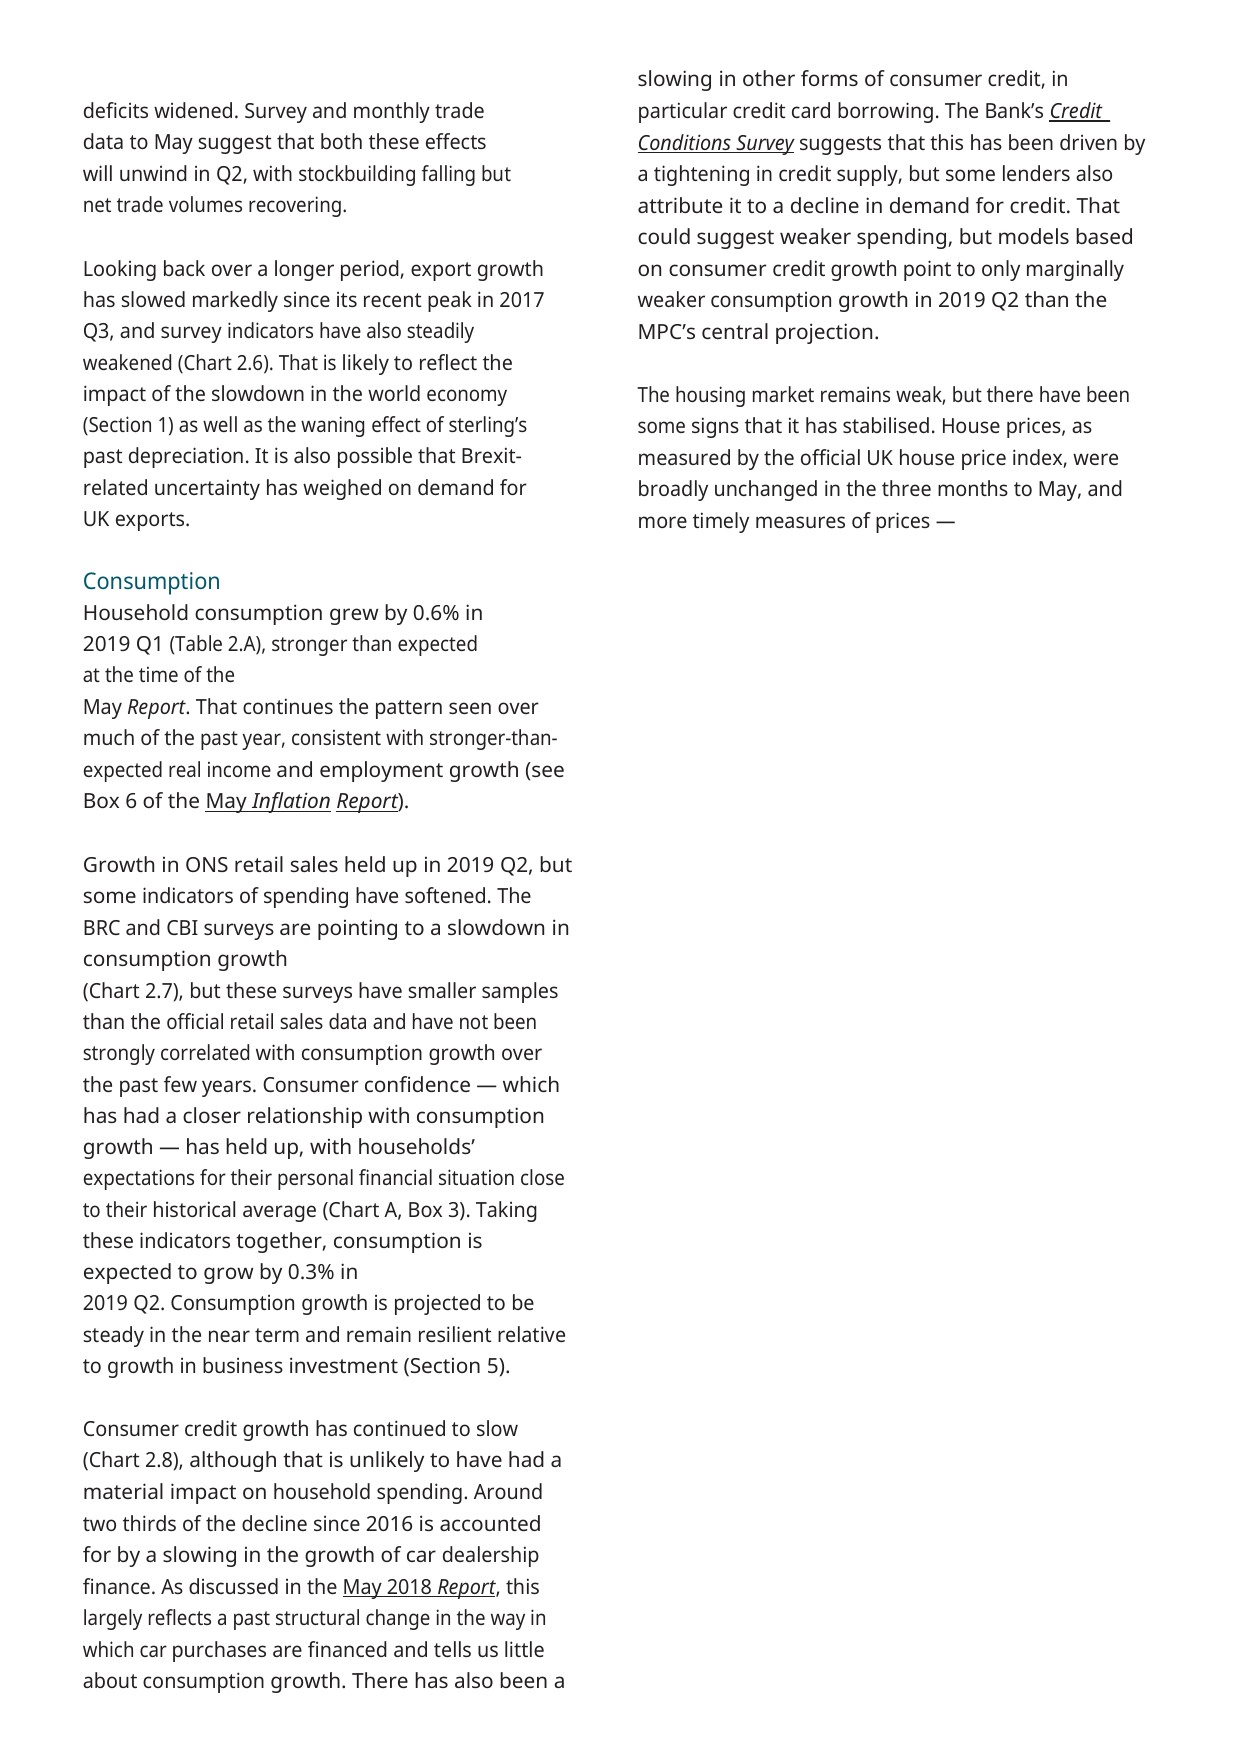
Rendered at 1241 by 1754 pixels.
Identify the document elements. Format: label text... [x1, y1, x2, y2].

text Consumer credit growth has continued to slow (Chart 2.8), although that is unlikely to have had a material impact on household spending. Around two thirds of the decline since 2016 is accounted for by a slowing in the growth of car dealership finance. As discussed in the May 2018 Report, this largely reflects a past structural change in the way in which car purchases are financed and tells us little about consumption growth. There has also been a slowing in other forms of consumer credit, in particular credit card borrowing. The Bank’s Credit Conditions Survey suggests that this has been driven by a tightening in credit supply, but some lenders also attribute it to a decline in demand for credit. That could suggest weaker spending, but models based on consumer credit growth point to only marginally weaker consumption growth in 2019 Q2 than the MPC’s central projection. [83, 1414, 572, 1695]
subtitle Consumption [83, 564, 605, 596]
text The housing market remains weak, but there have been some signs that it has stabilised. House prices, as measured by the official UK house price index, were broadly unchanged in the three months to May, and more timely measures of prices — [637, 380, 1145, 534]
text Growth in ONS retail sales held up in 2019 Q2, but some indicators of spending have softened. The BRC and CBI surveys are pointing to a slowdown in consumption growth [83, 850, 572, 973]
text deficits widened. Survey and monthly trade data to May suggest that both these effects will unwind in Q2, with stockbuilding falling but net trade volumes recovering. [83, 96, 519, 219]
text Looking back over a longer period, export growth has slowed markedly since its recent peak in 2017 Q3, and survey indicators have also steadily weakened (Chart 2.6). That is likely to reflect the impact of the slowdown in the world economy (Section 1) as well as the waning effect of sterling’s past depreciation. It is also possible that Brexit-related uncertainty has weighed on demand for UK exports. [83, 254, 557, 532]
text May Report. That continues the pattern seen over much of the past year, consistent with stronger-than-expected real income and employment growth (see Box 6 of the May Inflation Report). [83, 692, 570, 815]
text (Chart 2.7), but these surveys have smaller samples than the official retail sales data and have not been strongly correlated with consumption growth over the past few years. Consumer confidence — which has had a closer relationship with consumption growth — has held up, with households’ expectations for their personal financial situation close to their historical average (Chart A, Box 3). Taking these indicators together, consumption is expected to grow by 0.3% in [83, 976, 573, 1286]
text Consumer credit growth has continued to slow (Chart 2.8), although that is unlikely to have had a material impact on household spending. Around two thirds of the decline since 2016 is accounted for by a slowing in the growth of car dealership finance. As discussed in the May 2018 Report, this largely reflects a past structural change in the way in which car purchases are financed and tells us little about consumption growth. There has also been a slowing in other forms of consumer credit, in particular credit card borrowing. The Bank’s Credit Conditions Survey suggests that this has been driven by a tightening in credit supply, but some lenders also attribute it to a decline in demand for credit. That could suggest weaker spending, but models based on consumer credit growth point to only marginally weaker consumption growth in 2019 Q2 than the MPC’s central projection. [637, 64, 1157, 346]
text 2019 Q2. Consumption growth is projected to be steady in the near term and remain resilient relative to growth in business investment (Section 5). [83, 1288, 572, 1380]
text Household consumption grew by 0.6% in 2019 Q1 (Table 2.A), stronger than expected at the time of the [83, 598, 500, 689]
